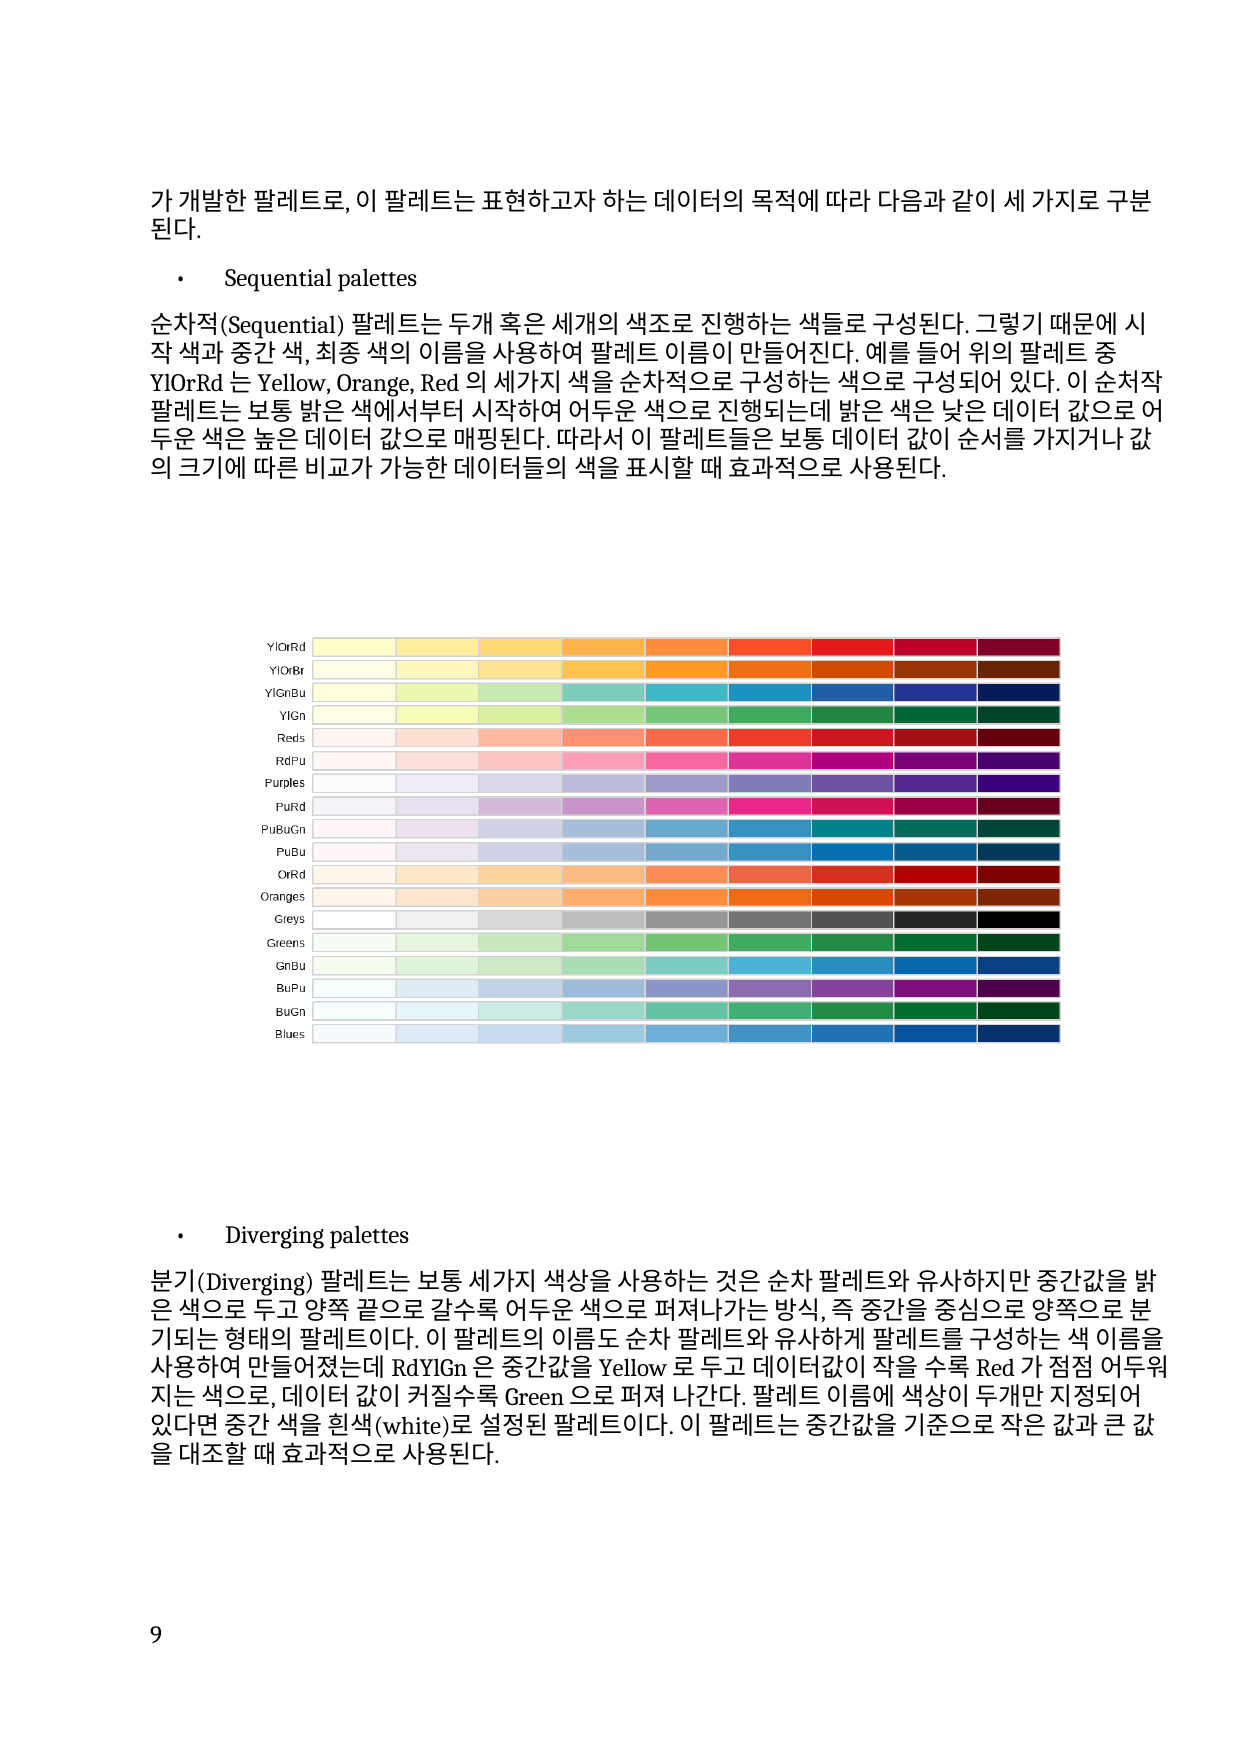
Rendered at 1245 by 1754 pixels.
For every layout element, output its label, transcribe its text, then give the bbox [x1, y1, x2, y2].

list Diverging palettes [175, 1221, 1170, 1249]
text 분기(Diverging) 팔레트는 보통 세가지 색상을 사용하는 것은 순차 팔레트와 유사하지만 중간값을 밝은 색으로 두고 양쪽 끝으로 갈수록 어두운 색으로 퍼져나가는 방식, 즉 중간을 중심으로 양쪽으로 분기되는 형태의 팔레트이다. 이 팔레트의 이름도 순차 팔레트와 유사하게 팔레트를 구성하는 색 이름을 사용하여 만들어졌는데 RdYlGn은 중간값을 Yellow로 두고 데이터값이 작을 수록 Red가 점점 어두워지는 색으로, 데이터 값이 커질수록 Green으로 퍼져 나간다. 팔레트 이름에 색상이 두개만 지정되어 있다면 중간 색을 흰색(white)로 설정된 팔레트이다. 이 팔레트는 중간값을 기준으로 작은 값과 큰 값을 대조할 때 효과적으로 사용된다. [150, 1268, 1170, 1469]
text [150, 187, 1170, 245]
picture [168, 502, 1148, 1202]
list Sequential palettes [175, 264, 1170, 292]
text 순차적(Sequential) 팔레트는 두개 혹은 세개의 색조로 진행하는 색들로 구성된다. 그렇기 때문에 시작 색과 중간 색, 최종 색의 이름을 사용하여 팔레트 이름이 만들어진다. 예를 들어 위의 팔레트 중 YlOrRd는 Yellow, Orange, Red의 세가지 색을 순차적으로 구성하는 색으로 구성되어 있다. 이 순처작 팔레트는 보통 밝은 색에서부터 시작하여 어두운 색으로 진행되는데 밝은 색은 낮은 데이터 값으로 어두운 색은 높은 데이터 값으로 매핑된다. 따라서 이 팔레트들은 보통 데이터 값이 순서를 가지거나 값의 크기에 따른 비교가 가능한 데이터들의 색을 표시할 때 효과적으로 사용된다. [150, 311, 1170, 484]
